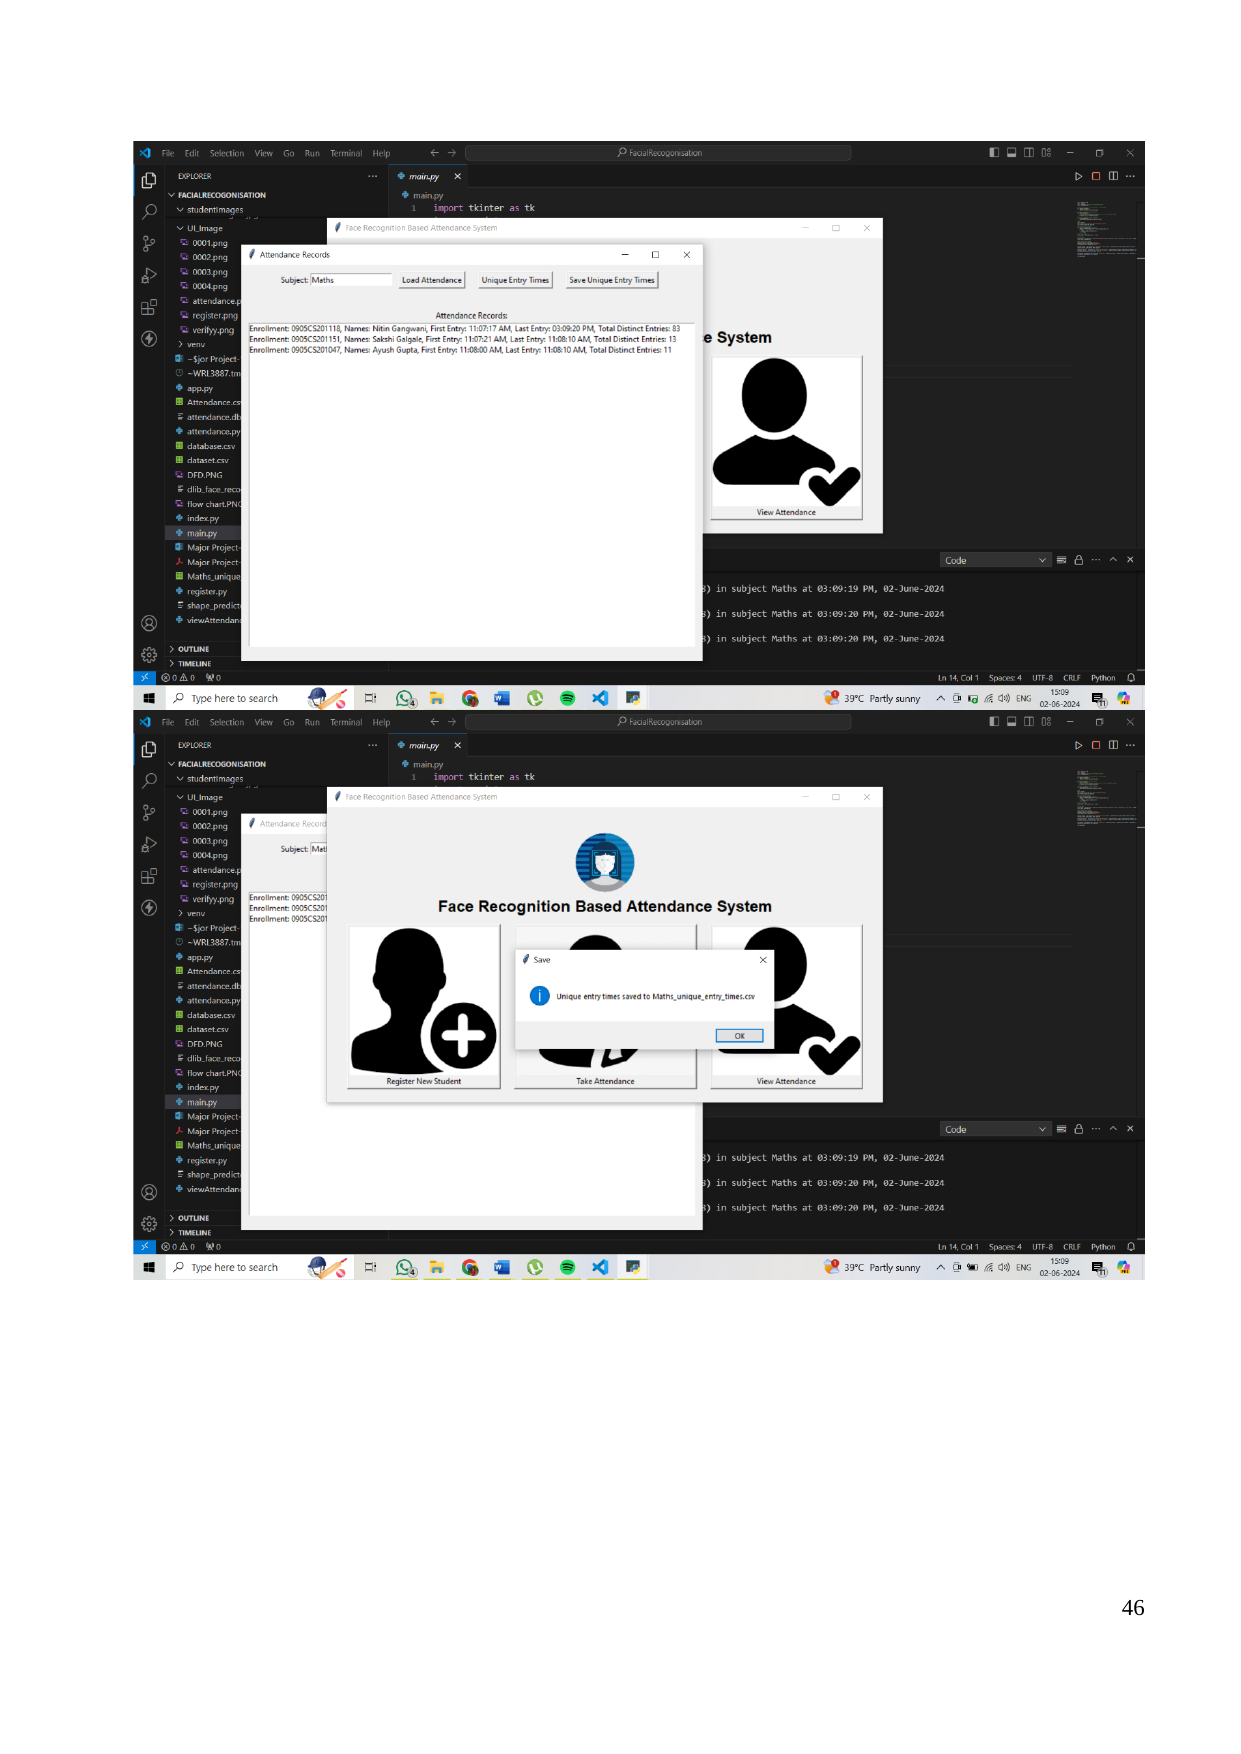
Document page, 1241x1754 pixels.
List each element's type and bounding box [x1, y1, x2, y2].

picture [133, 141, 1145, 1280]
